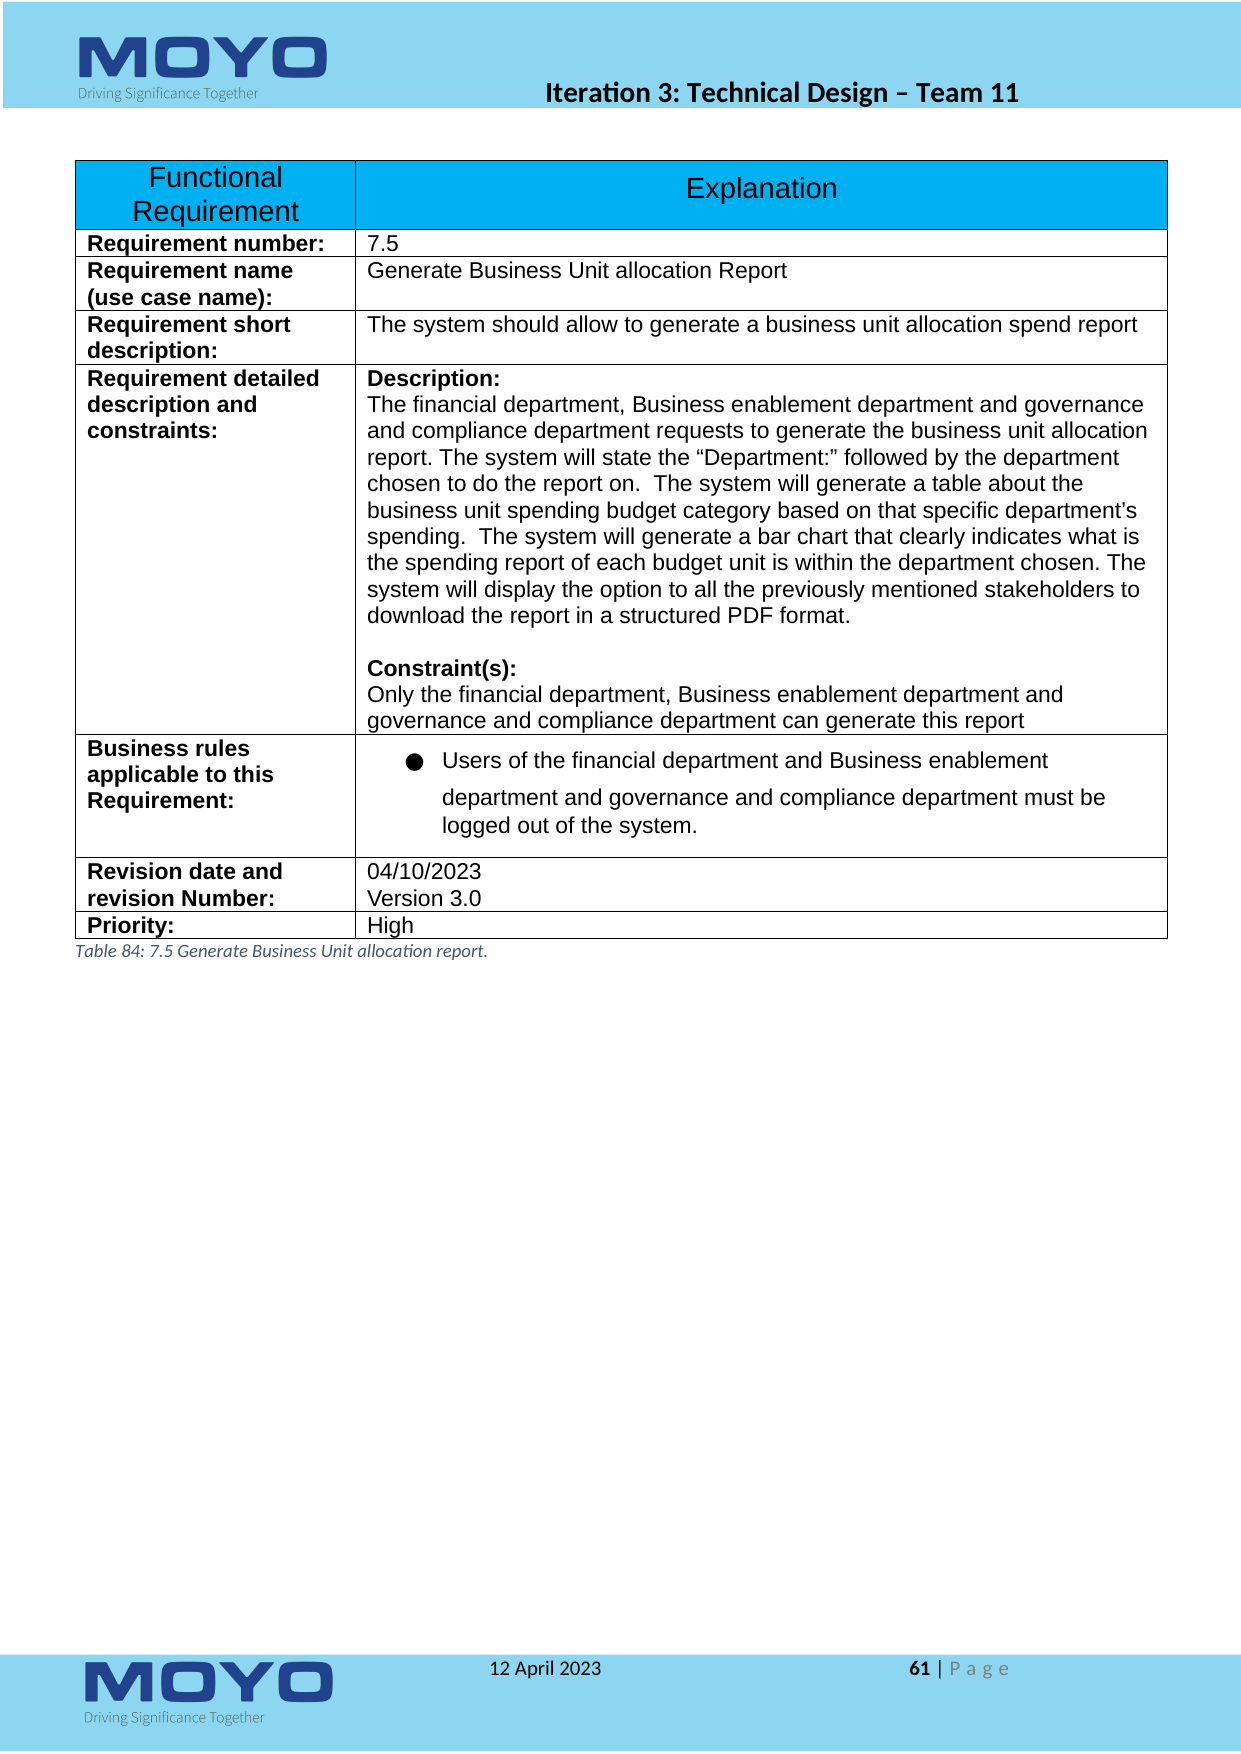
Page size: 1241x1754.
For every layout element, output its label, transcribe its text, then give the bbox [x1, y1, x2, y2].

table_cell Description: The financial department, Business enablement department and governance and compliance department requests to generate the business unit allocation report. The system will state the “Department:” followed by the department chosen to do the report on. The system will generate a table about the business unit spending budget category based on that specific department’s spending. The system will generate a bar chart that clearly indicates what is the spending report of each budget unit is within the department chosen. The system will display the option to all the previously mentioned stakeholders to download the report in a structured PDF format. Constraint(s): Only the financial department, Business enablement department and governance and compliance department can generate this report [356, 365, 1167, 734]
table_cell Generate Business Unit allocation Report [356, 257, 1167, 310]
table_cell Requirement short description: [76, 311, 355, 364]
table_cell Users of the financial department and Business enablement department and governance and compliance department must be logged out of the system. [356, 735, 1167, 857]
table_header Explanation [356, 161, 1167, 229]
table_cell Requirement number: [76, 230, 355, 256]
table_cell Requirement name (use case name): [76, 257, 355, 310]
table_cell Revision date and revision Number: [76, 858, 355, 911]
table_cell Business rules applicable to this Requirement: [76, 735, 355, 857]
table_cell High [356, 912, 1167, 938]
table_cell Requirement detailed description and constraints: [76, 365, 355, 734]
table_cell Priority: [76, 912, 355, 938]
picture [75, 31, 330, 105]
text Table 84: 7.5 Generate Business Unit allocation report. [75, 939, 1165, 962]
table_cell 7.5 [356, 230, 1167, 256]
table_header Functional Requirement [76, 161, 355, 229]
picture [81, 1656, 336, 1729]
table_cell The system should allow to generate a business unit allocation spend report [356, 311, 1167, 364]
table_cell 04/10/2023 Version 3.0 [356, 858, 1167, 911]
